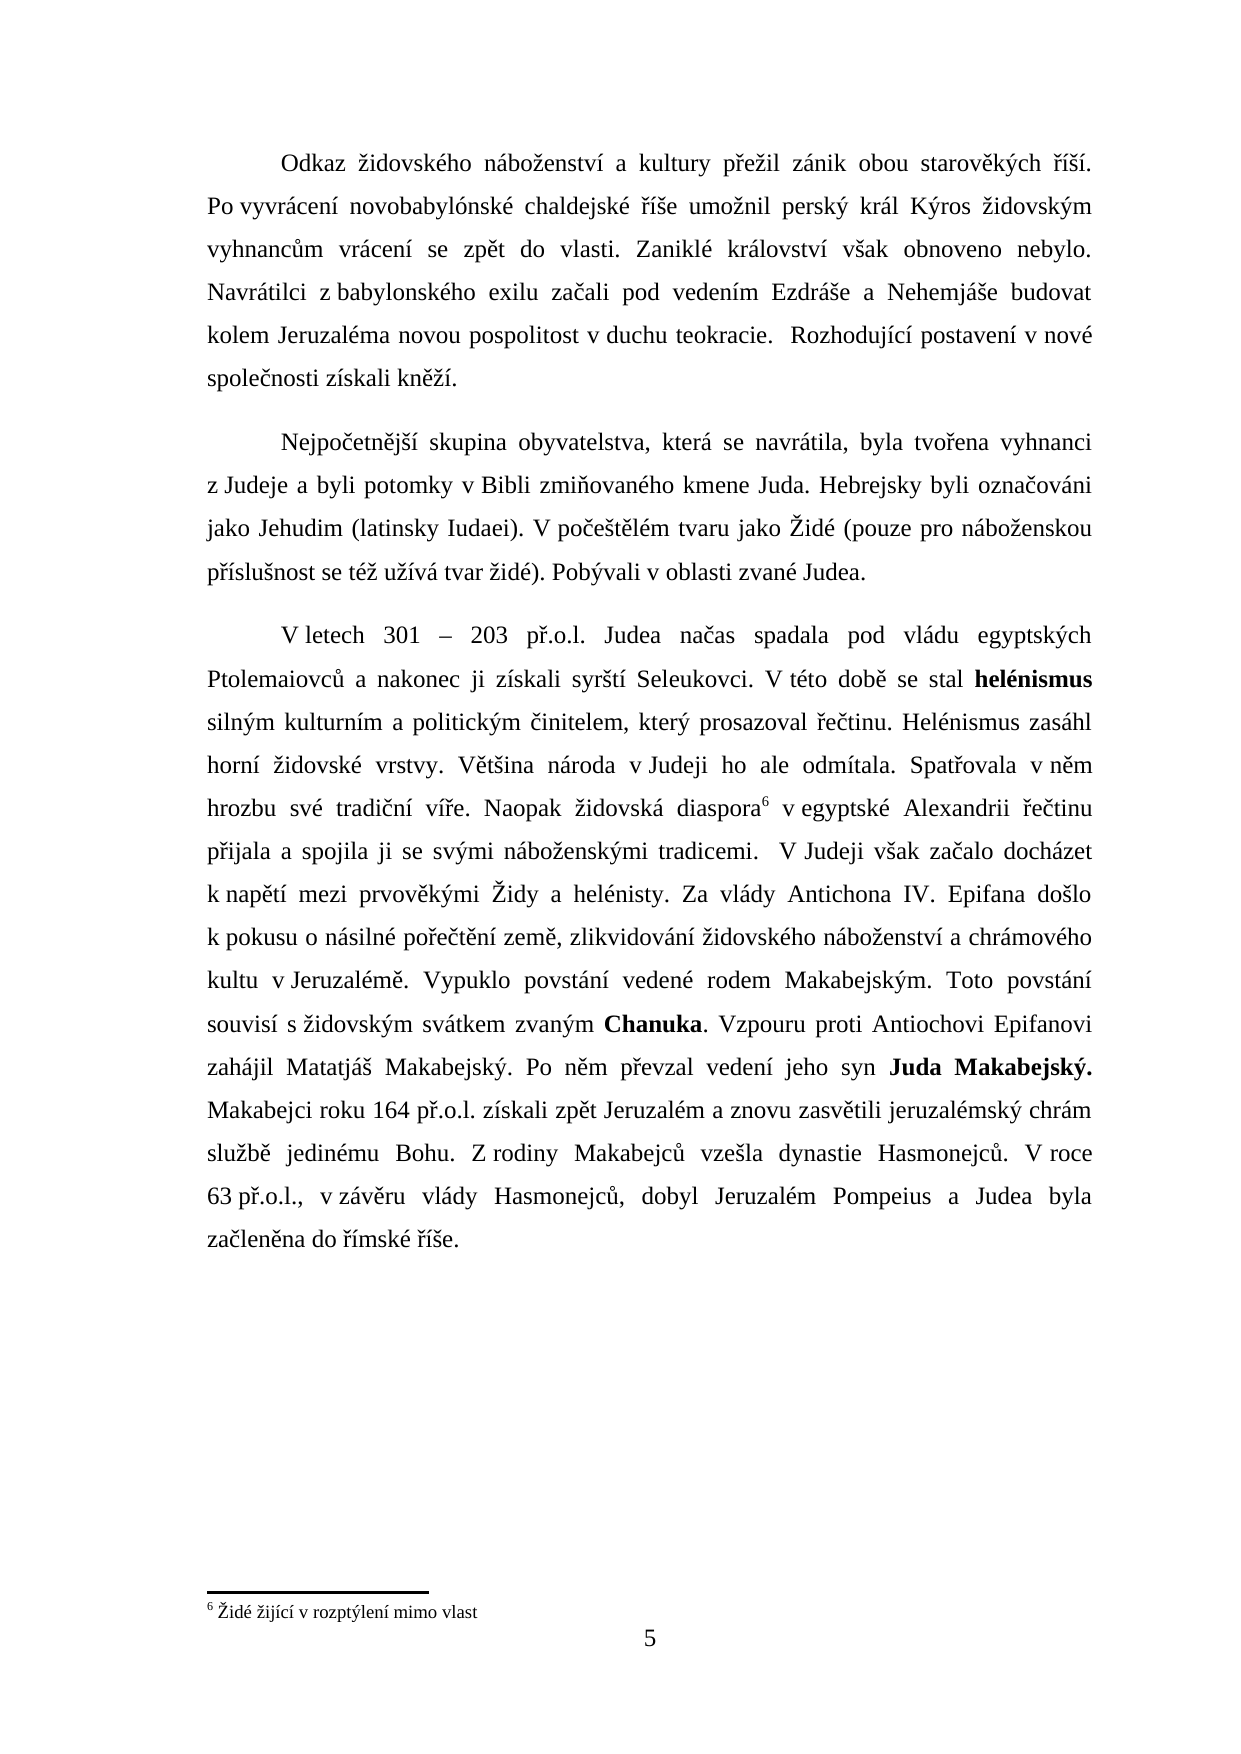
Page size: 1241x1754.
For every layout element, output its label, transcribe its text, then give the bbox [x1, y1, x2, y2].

text V letech 301 – 203 př.o.l. Judea načas spadala pod vládu egyptských Ptolemaiovců a nakonec ji získali syrští Seleukovci. V této době se stal helénismus silným kulturním a politickým činitelem, který prosazoval řečtinu. Helénismus zasáhl horní židovské vrstvy. Většina národa v Judeji ho ale odmítala. Spatřovala v něm hrozbu své tradiční víře. Naopak židovská diaspora v egyptské Alexandrii řečtinu přijala a spojila ji se svými náboženskými tradicemi. V Judeji však začalo docházet k napětí mezi prvověkými Židy a helénisty. Za vlády Antichona IV. Epifana došlo k pokusu o násilné pořečtění země, zlikvidování židovského náboženství a chrámového kultu v Jeruzalémě. Vypuklo povstání vedené rodem Makabejským. Toto povstání souvisí s židovským svátkem zvaným Chanuka. Vzpouru proti Antiochovi Epifanovi zahájil Matatjáš Makabejský. Po něm převzal vedení jeho syn Juda Makabejský. Makabejci roku 164 př.o.l. získali zpět Jeruzalém a znovu zasvětili jeruzalémský chrám službě jedinému Bohu. Z rodiny Makabejců vzešla dynastie Hasmonejců. V roce 63 př.o.l., v závěru vlády Hasmonejců, dobyl Jeruzalém Pompeius a Judea byla začleněna do římské říše. [207, 621, 1092, 1253]
text Odkaz židovského náboženství a kultury přežil zánik obou starověkých říší. Po vyvrácení novobabylónské chaldejské říše umožnil perský král Kýros židovským vyhnancům vrácení se zpět do vlasti. Zaniklé království však obnoveno nebylo. Navrátilci z babylonského exilu začali pod vedením Ezdráše a Nehemjáše budovat kolem Jeruzaléma novou pospolitost v duchu teokracie. Rozhodující postavení v nové společnosti získali kněží. [207, 148, 1092, 392]
text Nejpočetnější skupina obyvatelstva, která se navrátila, byla tvořena vyhnanci z Judeje a byli potomky v Bibli zmiňovaného kmene Juda. Hebrejsky byli označováni jako Jehudim (latinsky Iudaei). V počeštělém tvaru jako Židé (pouze pro náboženskou příslušnost se též užívá tvar židé). Pobývali v oblasti zvané Judea. [207, 427, 1092, 585]
